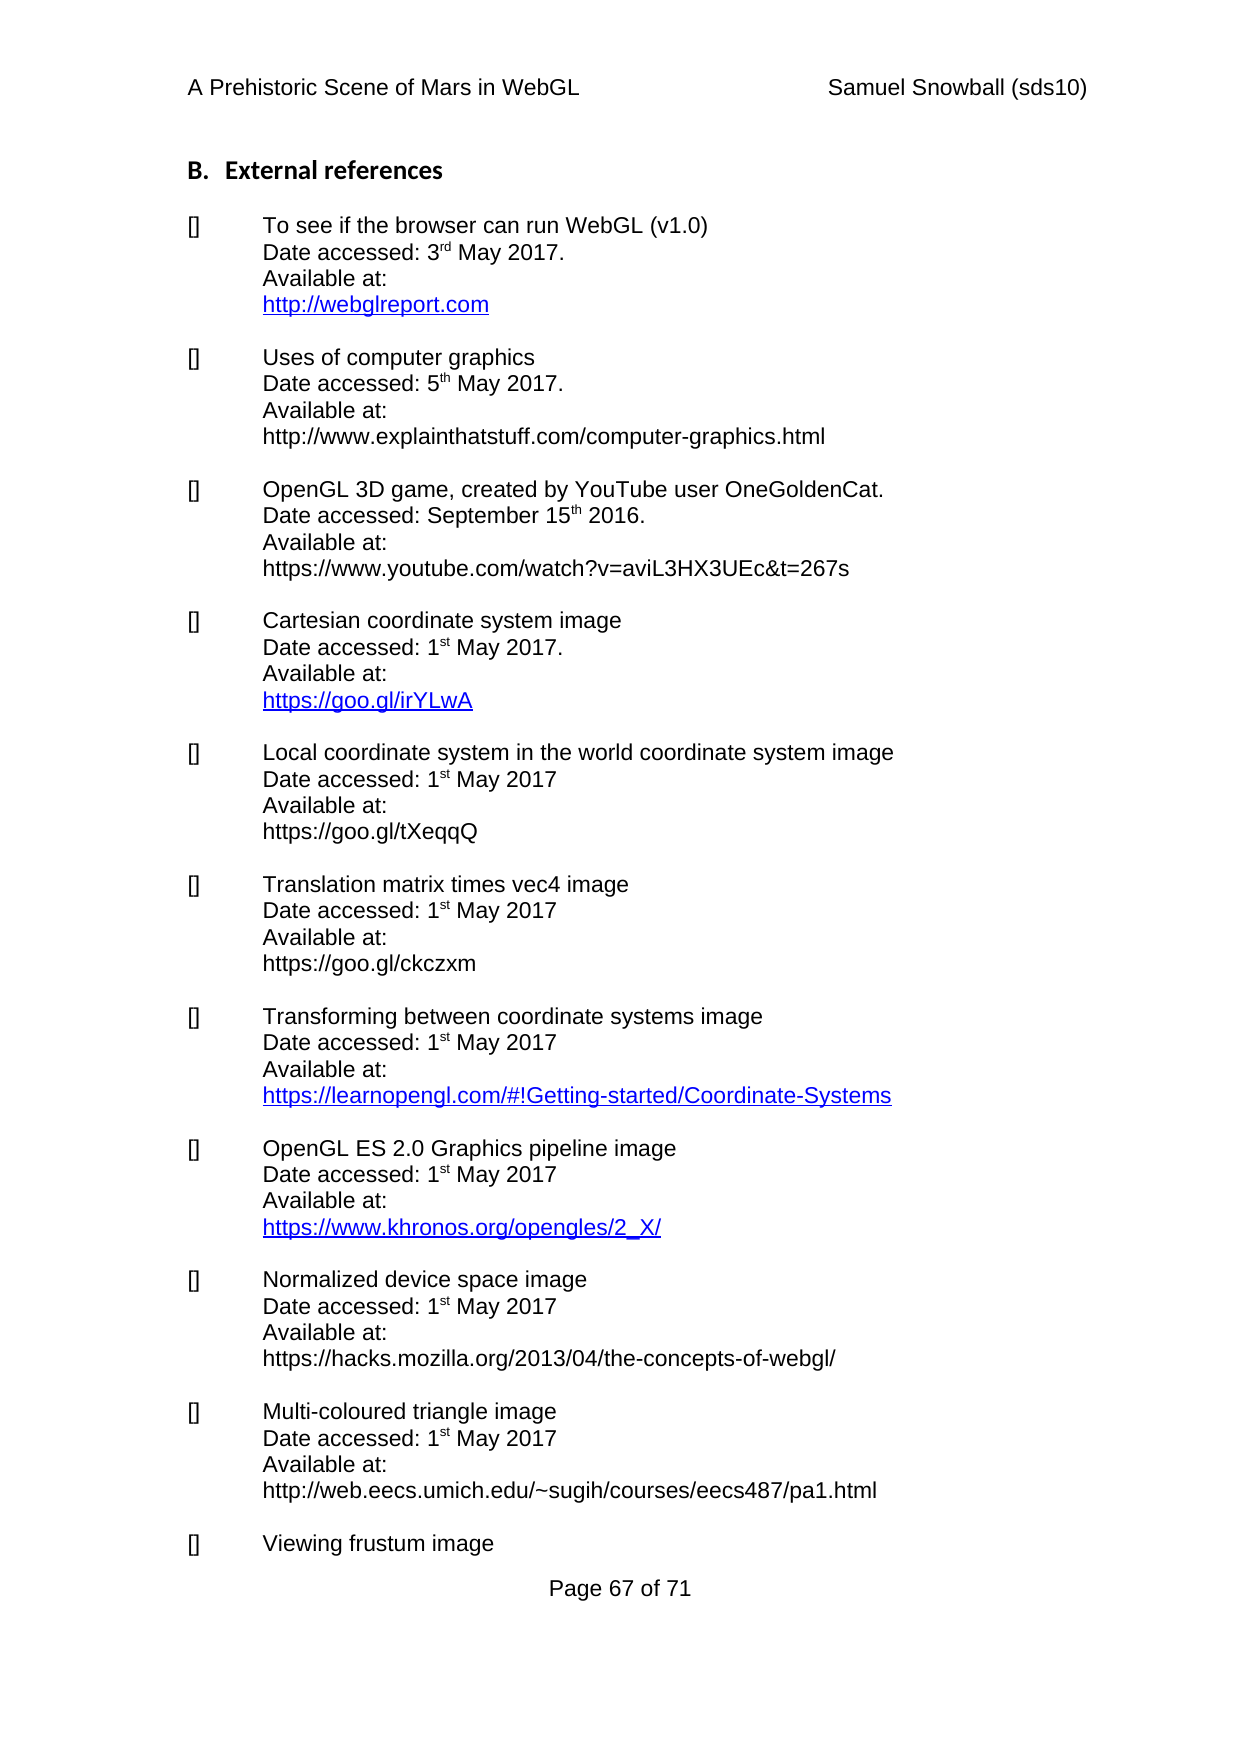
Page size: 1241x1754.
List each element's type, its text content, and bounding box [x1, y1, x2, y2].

text http://www.explainthatstuff.com/computer-graphics.html [187, 423, 1053, 449]
text [] Cartesian coordinate system image [187, 607, 1053, 634]
text [] Multi-coloured triangle image [187, 1398, 1053, 1424]
text Date accessed: 1st May 2017 [187, 766, 1053, 792]
text [] OpenGL ES 2.0 Graphics pipeline image [187, 1134, 1053, 1161]
text https://hacks.mozilla.org/2013/04/the-concepts-of-webgl/ [187, 1345, 1053, 1372]
text https://www.khronos.org/opengles/2_X/ [187, 1214, 1053, 1240]
text Date accessed: 1st May 2017. [187, 634, 1053, 660]
text https://goo.gl/ckczxm [187, 950, 1053, 976]
text [] Local coordinate system in the world coordinate system image [187, 739, 1053, 766]
text https://learnopengl.com/#!Getting-started/Coordinate-Systems [187, 1082, 1053, 1108]
text https://www.youtube.com/watch?v=aviL3HX3UEc&t=267s [187, 555, 1053, 581]
text Available at: [187, 1056, 1053, 1082]
text Available at: [187, 1451, 1053, 1477]
text [] Translation matrix times vec4 image [187, 871, 1053, 897]
text Date accessed: 3rd May 2017. [187, 238, 1053, 265]
text https://goo.gl/irYLwA [187, 687, 1053, 713]
text Available at: [187, 265, 1053, 291]
text Available at: [187, 1187, 1053, 1214]
list External references [187, 153, 1053, 186]
text [] To see if the browser can run WebGL (v1.0) [187, 212, 1053, 238]
text http://web.eecs.umich.edu/~sugih/courses/eecs487/pa1.html [187, 1477, 1053, 1503]
text [] Transforming between coordinate systems image [187, 1003, 1053, 1029]
text Date accessed: 5th May 2017. [187, 370, 1053, 397]
text Date accessed: 1st May 2017 [187, 1161, 1053, 1187]
text Date accessed: September 15th 2016. [187, 502, 1053, 528]
text Available at: [187, 924, 1053, 950]
text Available at: [187, 1319, 1053, 1345]
text Available at: [187, 528, 1053, 555]
text https://goo.gl/tXeqqQ [187, 818, 1053, 845]
text Available at: [187, 792, 1053, 818]
text [] Viewing frustum image [187, 1530, 1053, 1556]
text http://webglreport.com [187, 291, 1053, 318]
text [] OpenGL 3D game, created by YouTube user OneGoldenCat. [187, 476, 1053, 502]
text Date accessed: 1st May 2017 [187, 897, 1053, 924]
text Date accessed: 1st May 2017 [187, 1424, 1053, 1451]
text Available at: [187, 397, 1053, 423]
text Available at: [187, 660, 1053, 687]
text [] Uses of computer graphics [187, 344, 1053, 370]
text [] Normalized device space image [187, 1266, 1053, 1293]
text Date accessed: 1st May 2017 [187, 1293, 1053, 1319]
text Date accessed: 1st May 2017 [187, 1029, 1053, 1056]
